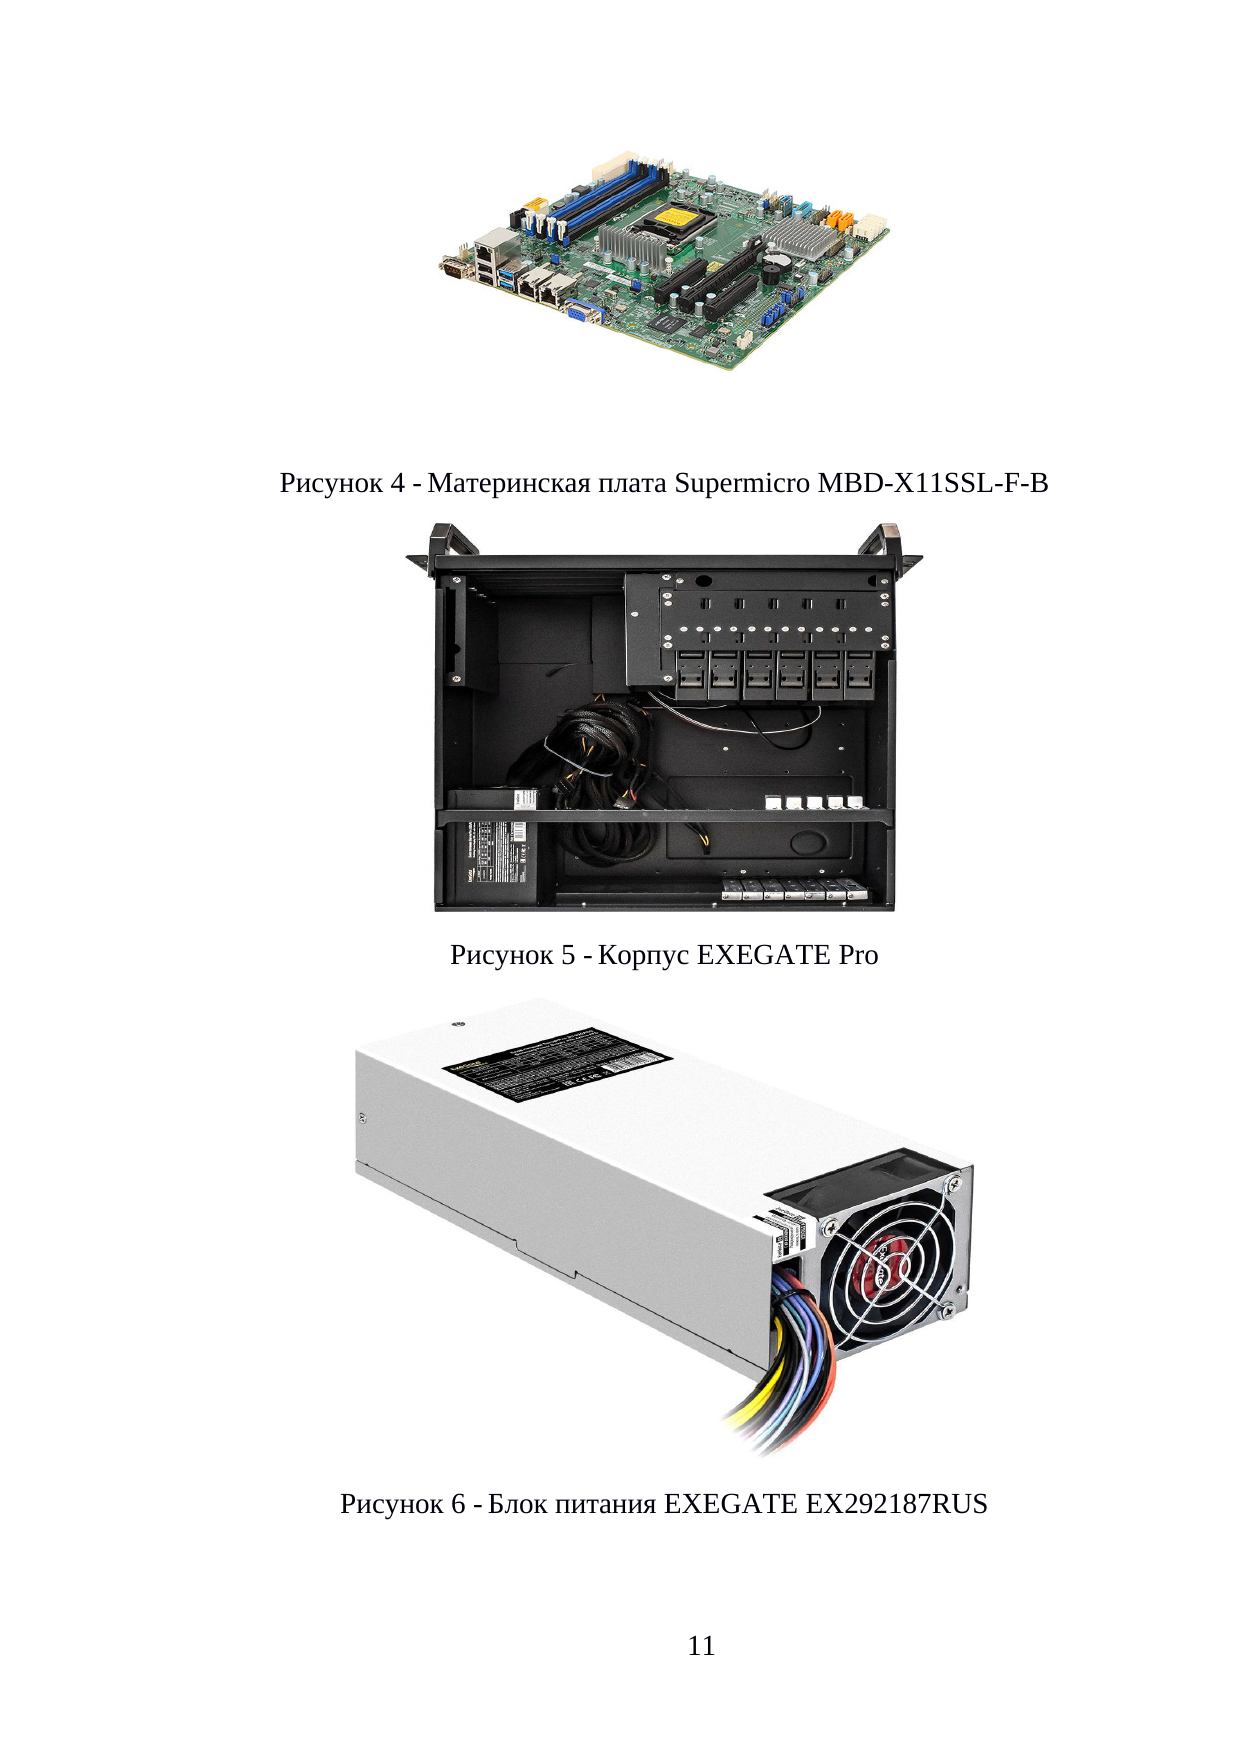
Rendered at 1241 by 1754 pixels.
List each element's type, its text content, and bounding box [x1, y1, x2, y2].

text Корпус EXEGATE Pro [177, 937, 1152, 970]
picture [353, 995, 976, 1462]
picture [430, 88, 899, 440]
text Блок питания EXEGATE EX292187RUS [177, 1487, 1152, 1520]
text Материнская плата Supermicro MBD-X11SSL-F-B [177, 465, 1152, 498]
picture [405, 523, 924, 912]
